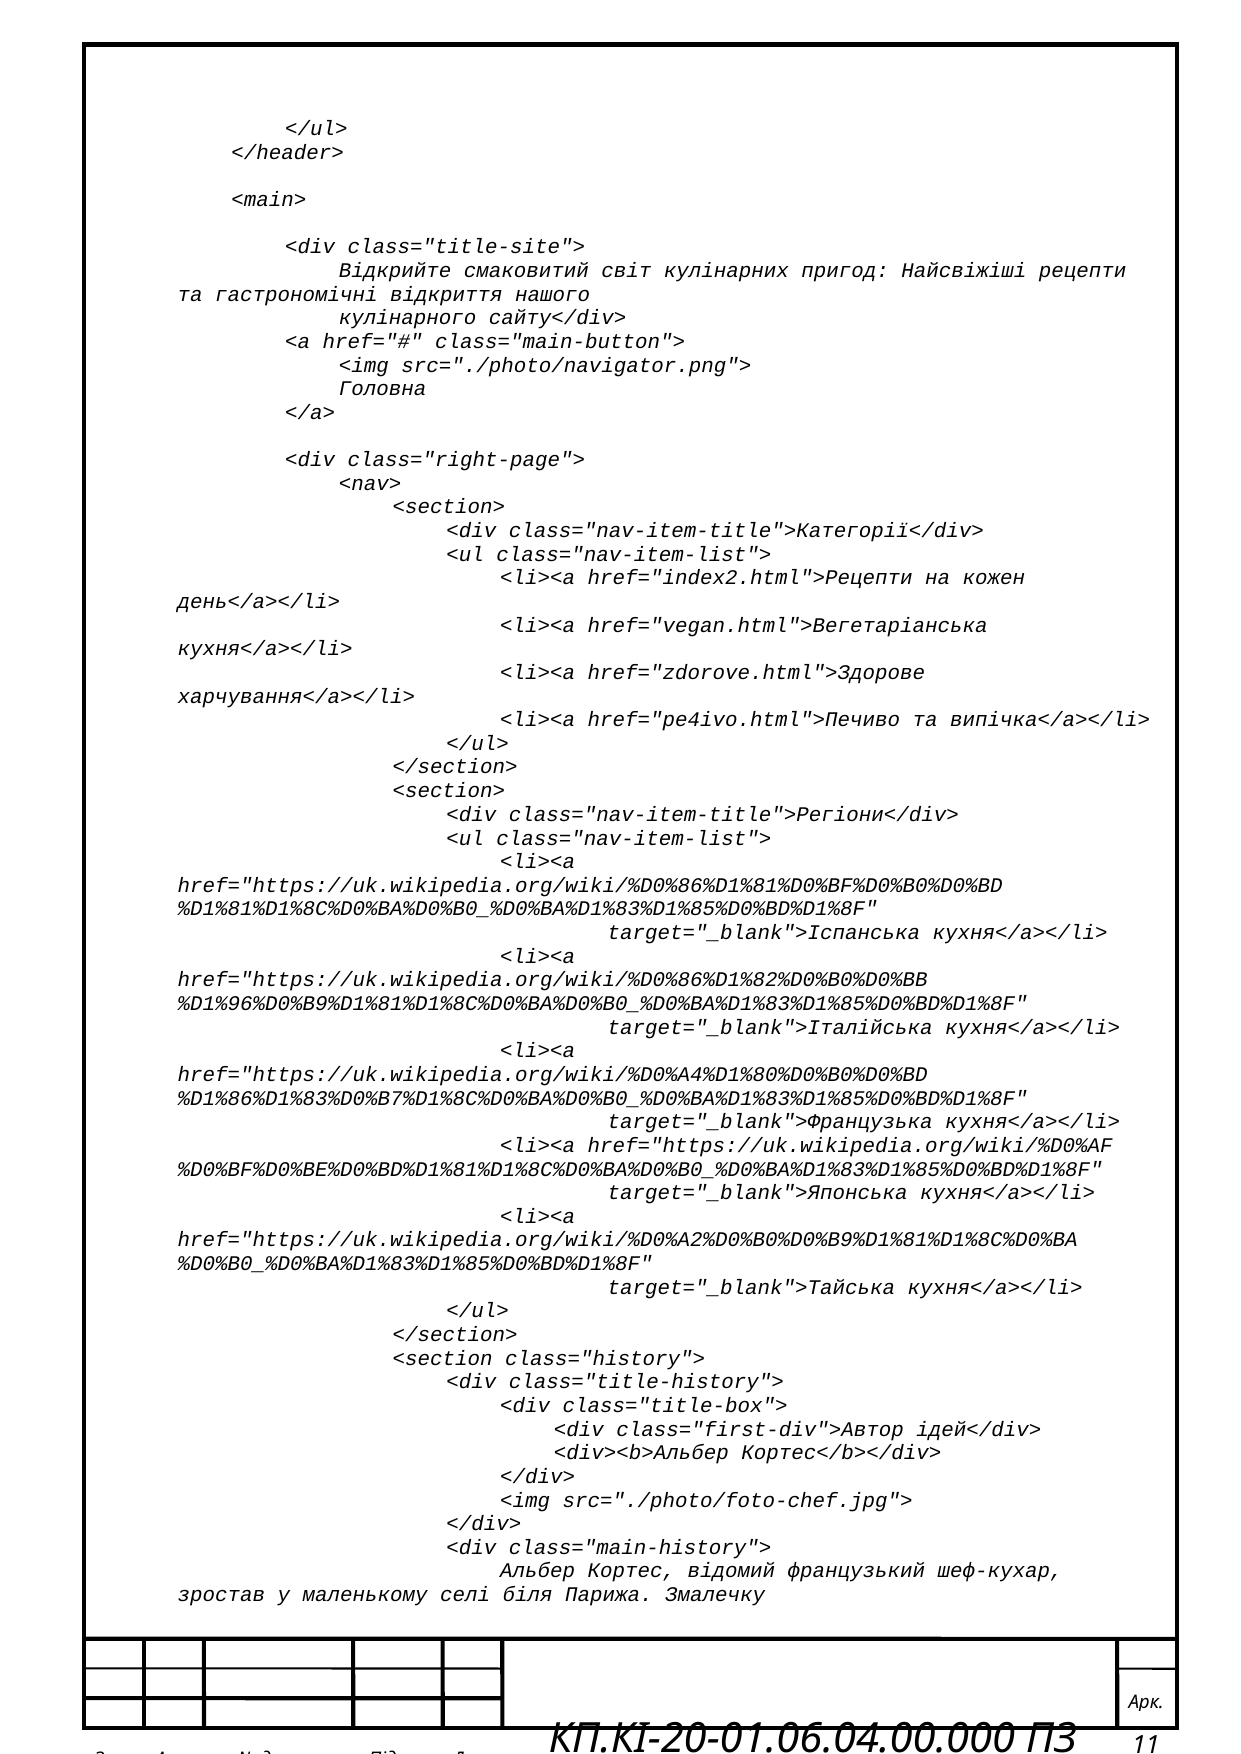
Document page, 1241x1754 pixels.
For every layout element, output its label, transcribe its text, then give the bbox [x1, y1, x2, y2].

text <li><a href="https://uk.wikipedia.org/wiki/%D0%86%D1%82%D0%B0%D0%BB%D1%96%D0%B9%D1%81%D1%8C%D0%BA%D0%B0_%D0%BA%D1%83%D1%85%D0%BD%D1%8F" [177, 946, 1152, 1017]
text <li><a href="pe4ivo.html">Печиво та випічка</a></li> [177, 709, 1152, 733]
text <li><a href="https://uk.wikipedia.org/wiki/%D0%A2%D0%B0%D0%B9%D1%81%D1%8C%D0%BA%D0%B0_%D0%BA%D1%83%D1%85%D0%BD%D1%8F" [177, 1206, 1152, 1277]
text Головна [177, 378, 1152, 402]
text <div class="first-div">Автор ідей</div> [177, 1419, 1152, 1442]
text </ul> [177, 118, 1152, 142]
text </ul> [177, 733, 1152, 757]
text <div><b>Альбер Кортес</b></div> [177, 1442, 1152, 1466]
text <main> [177, 189, 1152, 213]
text <ul class="nav-item-list"> [177, 544, 1152, 567]
text <div class="title-box"> [177, 1395, 1152, 1419]
text кулінарного сайту</div> [177, 307, 1152, 331]
text target="_blank">Японська кухня</a></li> [177, 1182, 1152, 1206]
text </ul> [177, 1300, 1152, 1324]
text <section class="history"> [177, 1348, 1152, 1371]
text <ul class="nav-item-list"> [177, 827, 1152, 851]
text <li><a href="vegan.html">Вегетаріанська кухня</a></li> [177, 615, 1152, 662]
text </section> [177, 1324, 1152, 1348]
text target="_blank">Тайська кухня</a></li> [177, 1277, 1152, 1300]
text <div class="title-site"> [177, 236, 1152, 260]
text <a href="#" class="main-button"> [177, 331, 1152, 354]
text <img src="./photo/foto-chef.jpg"> [177, 1489, 1152, 1513]
text <li><a href="zdorove.html">Здорове харчування</a></li> [177, 662, 1152, 709]
text <div class="right-page"> [177, 449, 1152, 473]
text <li><a href="https://uk.wikipedia.org/wiki/%D0%86%D1%81%D0%BF%D0%B0%D0%BD%D1%81%D1%8C%D0%BA%D0%B0_%D0%BA%D1%83%D1%85%D0%BD%D1%8F" [177, 851, 1152, 922]
text </div> [177, 1466, 1152, 1489]
text Альбер Кортес, відомий французький шеф-кухар, зростав у маленькому селі біля Парижа. Змалечку [177, 1561, 1152, 1608]
text <li><a href="https://uk.wikipedia.org/wiki/%D0%AF%D0%BF%D0%BE%D0%BD%D1%81%D1%8C%D0%BA%D0%B0_%D0%BA%D1%83%D1%85%D0%BD%D1%8F" [177, 1135, 1152, 1182]
text <div class="nav-item-title">Регіони</div> [177, 804, 1152, 827]
text target="_blank">Іспанська кухня</a></li> [177, 922, 1152, 946]
text <li><a href="https://uk.wikipedia.org/wiki/%D0%A4%D1%80%D0%B0%D0%BD%D1%86%D1%83%D0%B7%D1%8C%D0%BA%D0%B0_%D0%BA%D1%83%D1%85%D0%BD%D1%8F" [177, 1040, 1152, 1111]
text <li><a href="index2.html">Рецепти на кожен день</a></li> [177, 567, 1152, 615]
text <div class="main-history"> [177, 1537, 1152, 1561]
text <div class="nav-item-title">Категорії</div> [177, 520, 1152, 544]
text </div> [177, 1513, 1152, 1537]
text target="_blank">Італійська кухня</a></li> [177, 1017, 1152, 1040]
text <section> [177, 780, 1152, 804]
text <nav> [177, 473, 1152, 496]
text </section> [177, 757, 1152, 780]
text </header> [177, 142, 1152, 165]
text <div class="title-history"> [177, 1371, 1152, 1395]
text <img src="./photo/navigator.png"> [177, 354, 1152, 378]
text </a> [177, 402, 1152, 426]
text Відкрийте смаковитий світ кулінарних пригод: Найсвіжіші рецепти та гастрономічні відкриття нашого [177, 260, 1152, 307]
text <section> [177, 496, 1152, 520]
text target="_blank">Французька кухня</a></li> [177, 1111, 1152, 1135]
